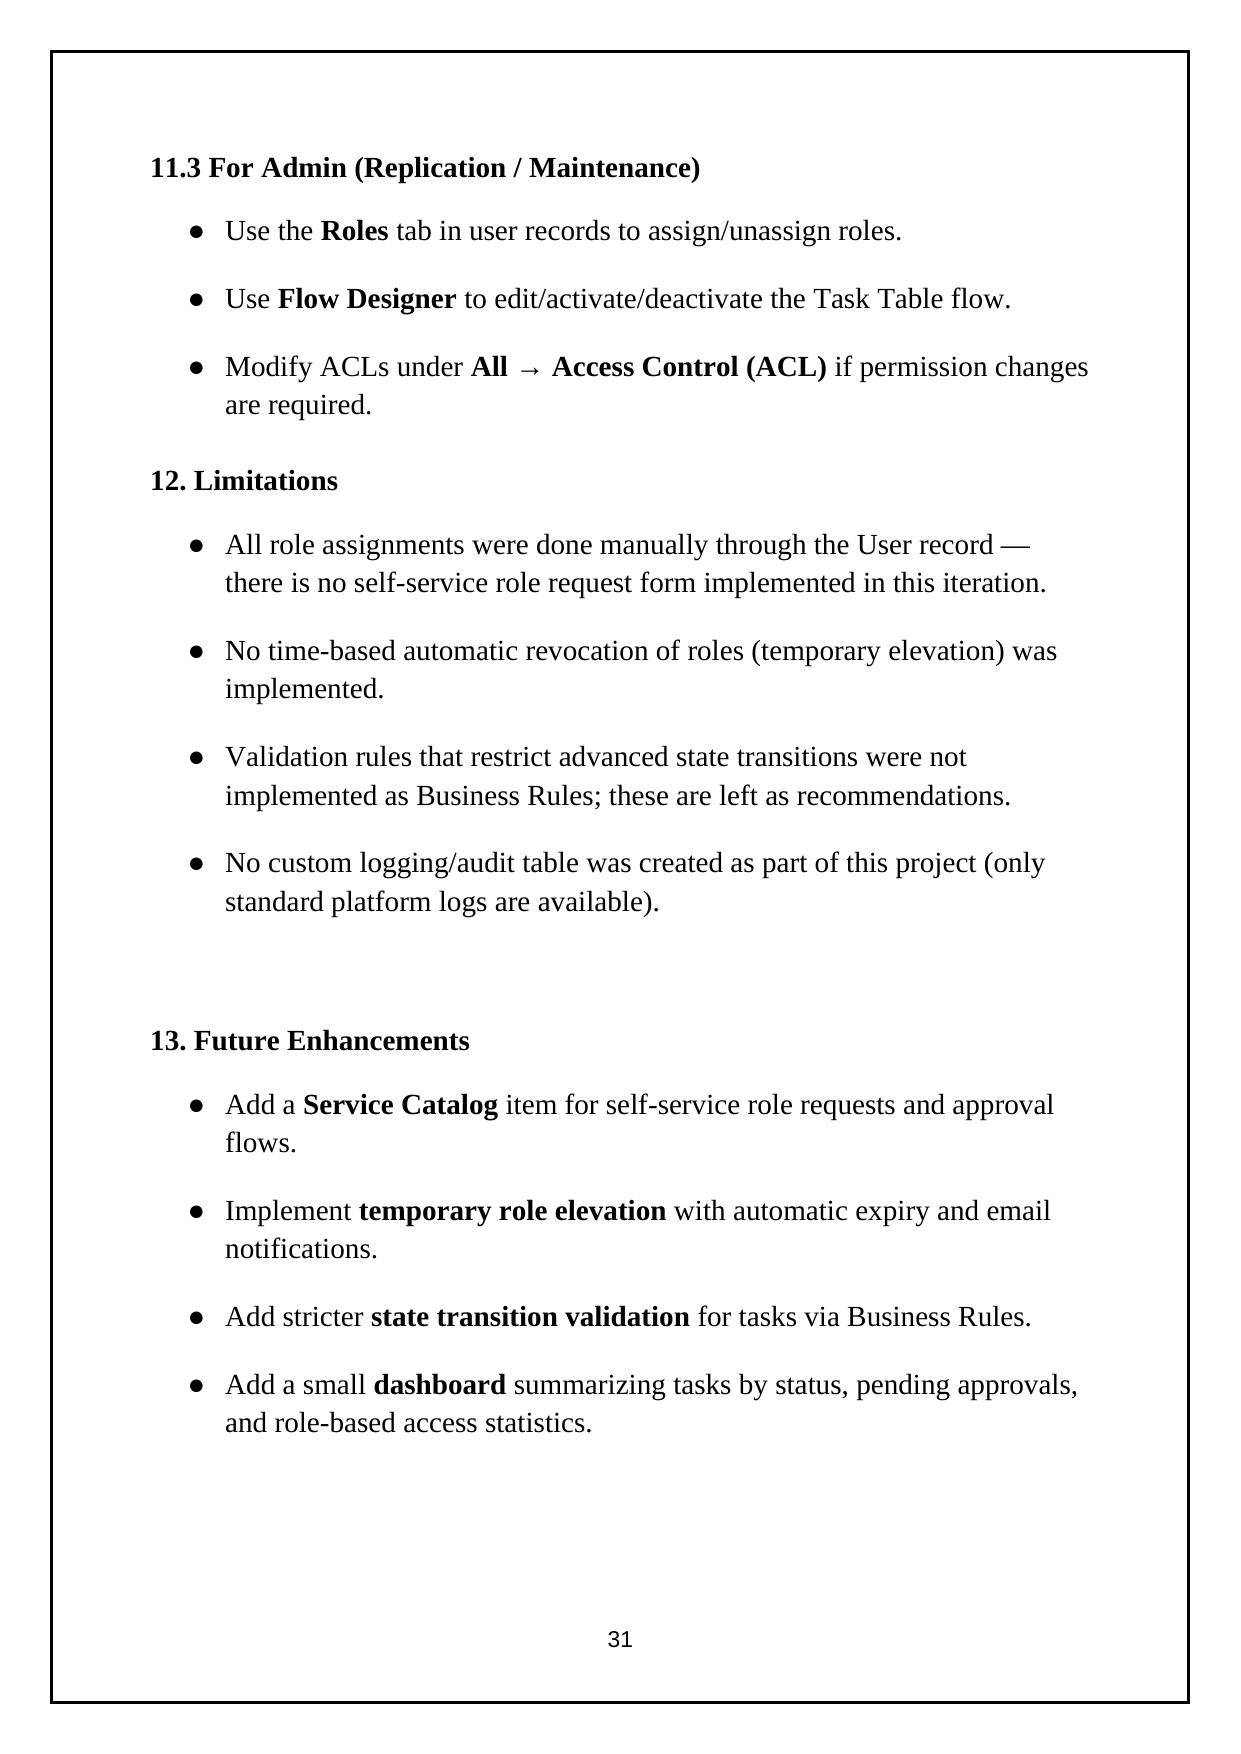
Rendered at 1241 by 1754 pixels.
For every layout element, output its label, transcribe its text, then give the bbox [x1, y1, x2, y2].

list No custom logging/audit table was created as part of this project (only standard platform logs are available). [187, 845, 1090, 917]
subtitle 12. Limitations [150, 463, 1090, 497]
list No time-based automatic revocation of roles (temporary elevation) was implemented. [187, 633, 1090, 735]
list Modify ACLs under All → Access Control (ACL) if permission changes are required. [187, 349, 1090, 421]
subtitle 13. Future Enhancements [150, 1023, 1090, 1057]
list Implement temporary role elevation with automatic expiry and email notifications. [187, 1193, 1090, 1295]
list Use Flow Designer to edit/activate/deactivate the Task Table flow. [187, 281, 1090, 345]
list Add a small dashboard summarizing tasks by status, pending approvals, and role-based access statistics. [187, 1367, 1090, 1469]
list All role assignments were done manually through the User record — there is no self-service role request form implemented in this iteration. [187, 527, 1090, 629]
subtitle 11.3 For Admin (Replication / Maintenance) [150, 150, 1090, 183]
list Add a Service Catalog item for self-service role requests and approval flows. [187, 1087, 1090, 1189]
list Validation rules that restrict advanced state transitions were not implemented as Business Rules; these are left as recommendations. [187, 739, 1090, 841]
list Add stricter state transition validation for tasks via Business Rules. [187, 1299, 1090, 1363]
list Use the Roles tab in user records to assign/unassign roles. [187, 213, 1090, 277]
